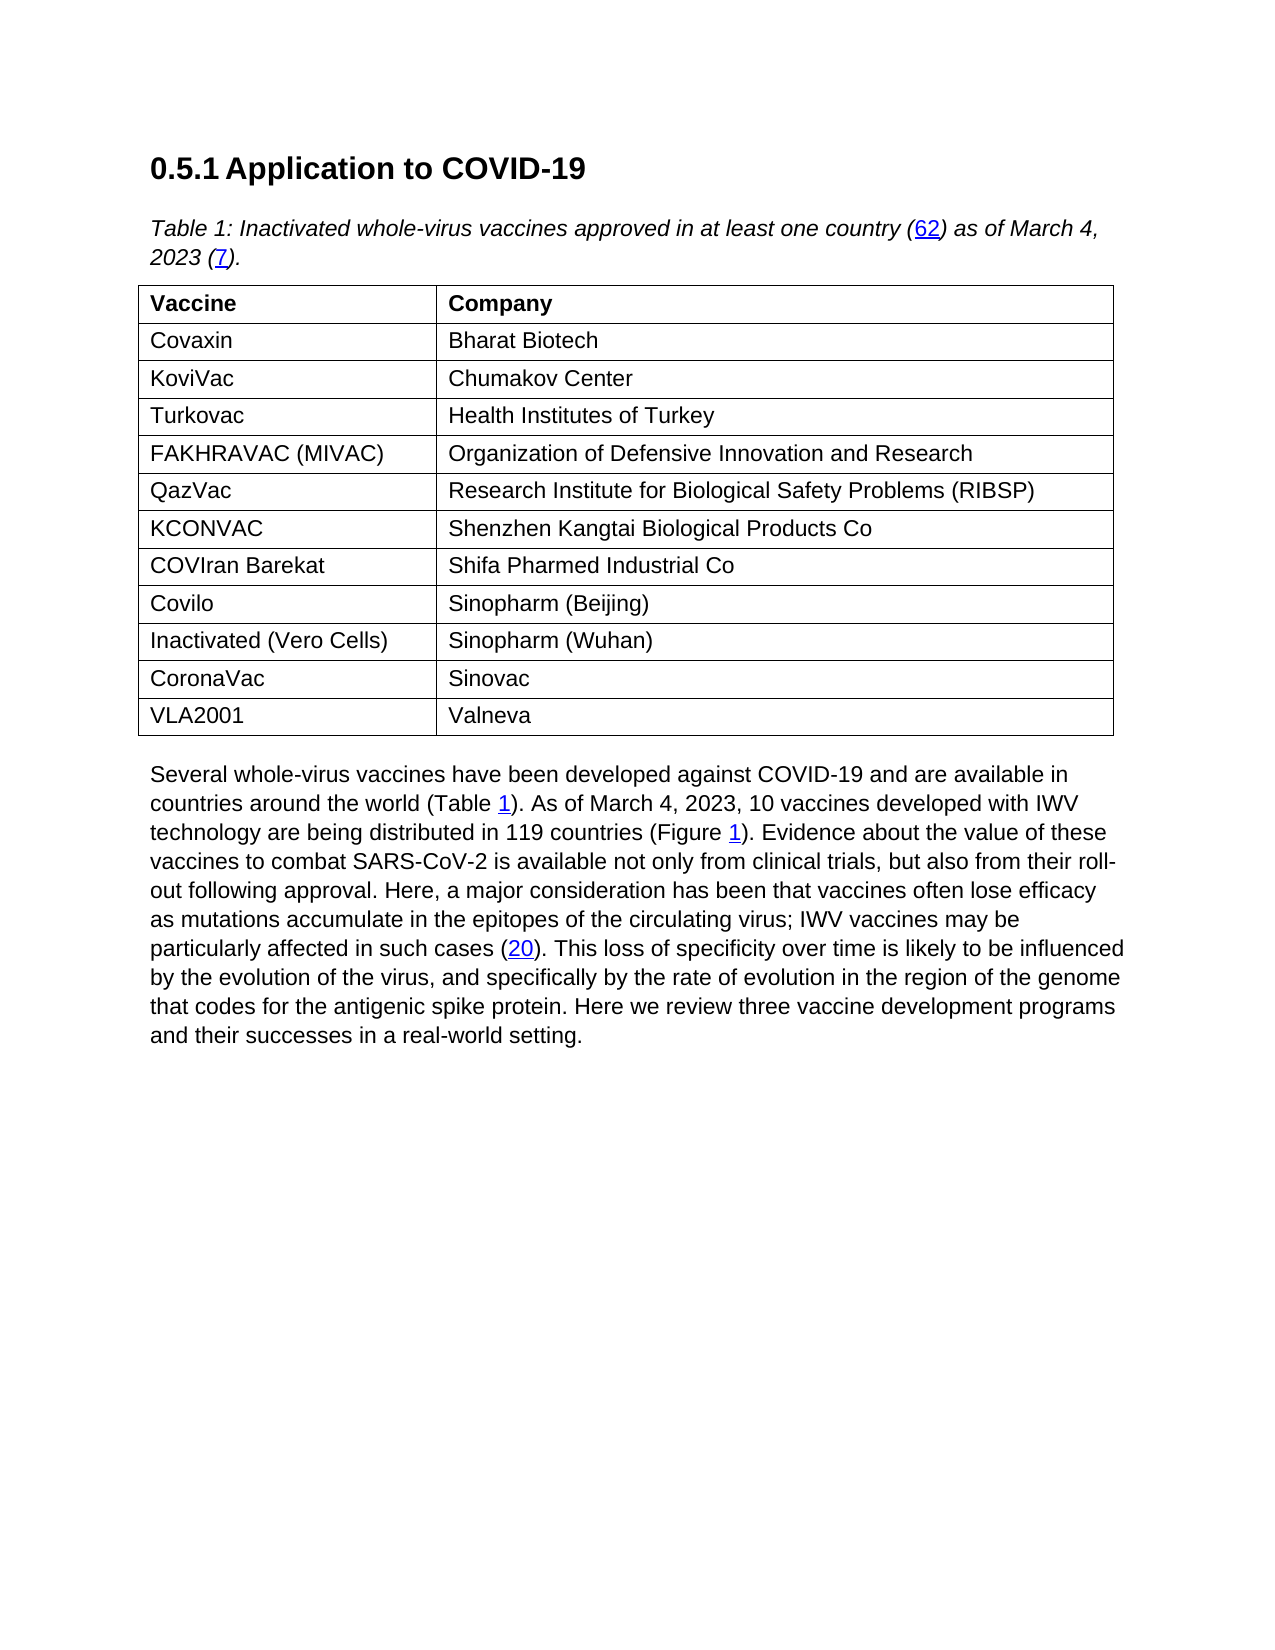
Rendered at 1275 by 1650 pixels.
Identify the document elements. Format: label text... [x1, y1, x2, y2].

table_cell QazVac [139, 474, 436, 510]
subtitle 0.5.1 Application to COVID-19 [150, 150, 1125, 186]
table_cell Turkovac [139, 399, 436, 435]
text Several whole-virus vaccines have been developed against COVID-19 and are available in countries around the world (Table 1). As of March 4, 2023, 10 vaccines developed with IWV technology are being distributed in 119 countries (Figure 1). Evidence about the value of these vaccines to combat SARS-CoV-2 is available not only from clinical trials, but also from their roll-out following approval. Here, a major consideration has been that vaccines often lose efficacy as mutations accumulate in the epitopes of the circulating virus; IWV vaccines may be particularly affected in such cases (20). This loss of specificity over time is likely to be influenced by the evolution of the virus, and specifically by the rate of evolution in the region of the genome that codes for the antigenic spike protein. Here we review three vaccine development programs and their successes in a real-world setting. [150, 761, 1125, 1048]
table_header Vaccine [139, 286, 436, 322]
table_cell KCONVAC [139, 511, 436, 547]
table_cell VLA2001 [139, 699, 436, 735]
table_cell Valneva [437, 699, 1113, 735]
table_header Company [437, 286, 1113, 322]
table_cell Covaxin [139, 324, 436, 360]
table_cell Sinopharm (Wuhan) [437, 624, 1113, 660]
table_cell KoviVac [139, 361, 436, 397]
table_cell Research Institute for Biological Safety Problems (RIBSP) [437, 474, 1113, 510]
table_cell Sinovac [437, 661, 1113, 697]
table_cell Shifa Pharmed Industrial Co [437, 549, 1113, 585]
text Table 1: Inactivated whole-virus vaccines approved in at least one country (62) as of March 4, 2023 (7). [150, 214, 1125, 270]
table_cell COVIran Barekat [139, 549, 436, 585]
table_cell Bharat Biotech [437, 324, 1113, 360]
table_cell Organization of Defensive Innovation and Research [437, 436, 1113, 472]
table_cell FAKHRAVAC (MIVAC) [139, 436, 436, 472]
table_cell Health Institutes of Turkey [437, 399, 1113, 435]
table_cell Covilo [139, 586, 436, 622]
table_cell CoronaVac [139, 661, 436, 697]
table_cell Sinopharm (Beijing) [437, 586, 1113, 622]
table_cell Inactivated (Vero Cells) [139, 624, 436, 660]
table_cell Chumakov Center [437, 361, 1113, 397]
table_cell Shenzhen Kangtai Biological Products Co [437, 511, 1113, 547]
